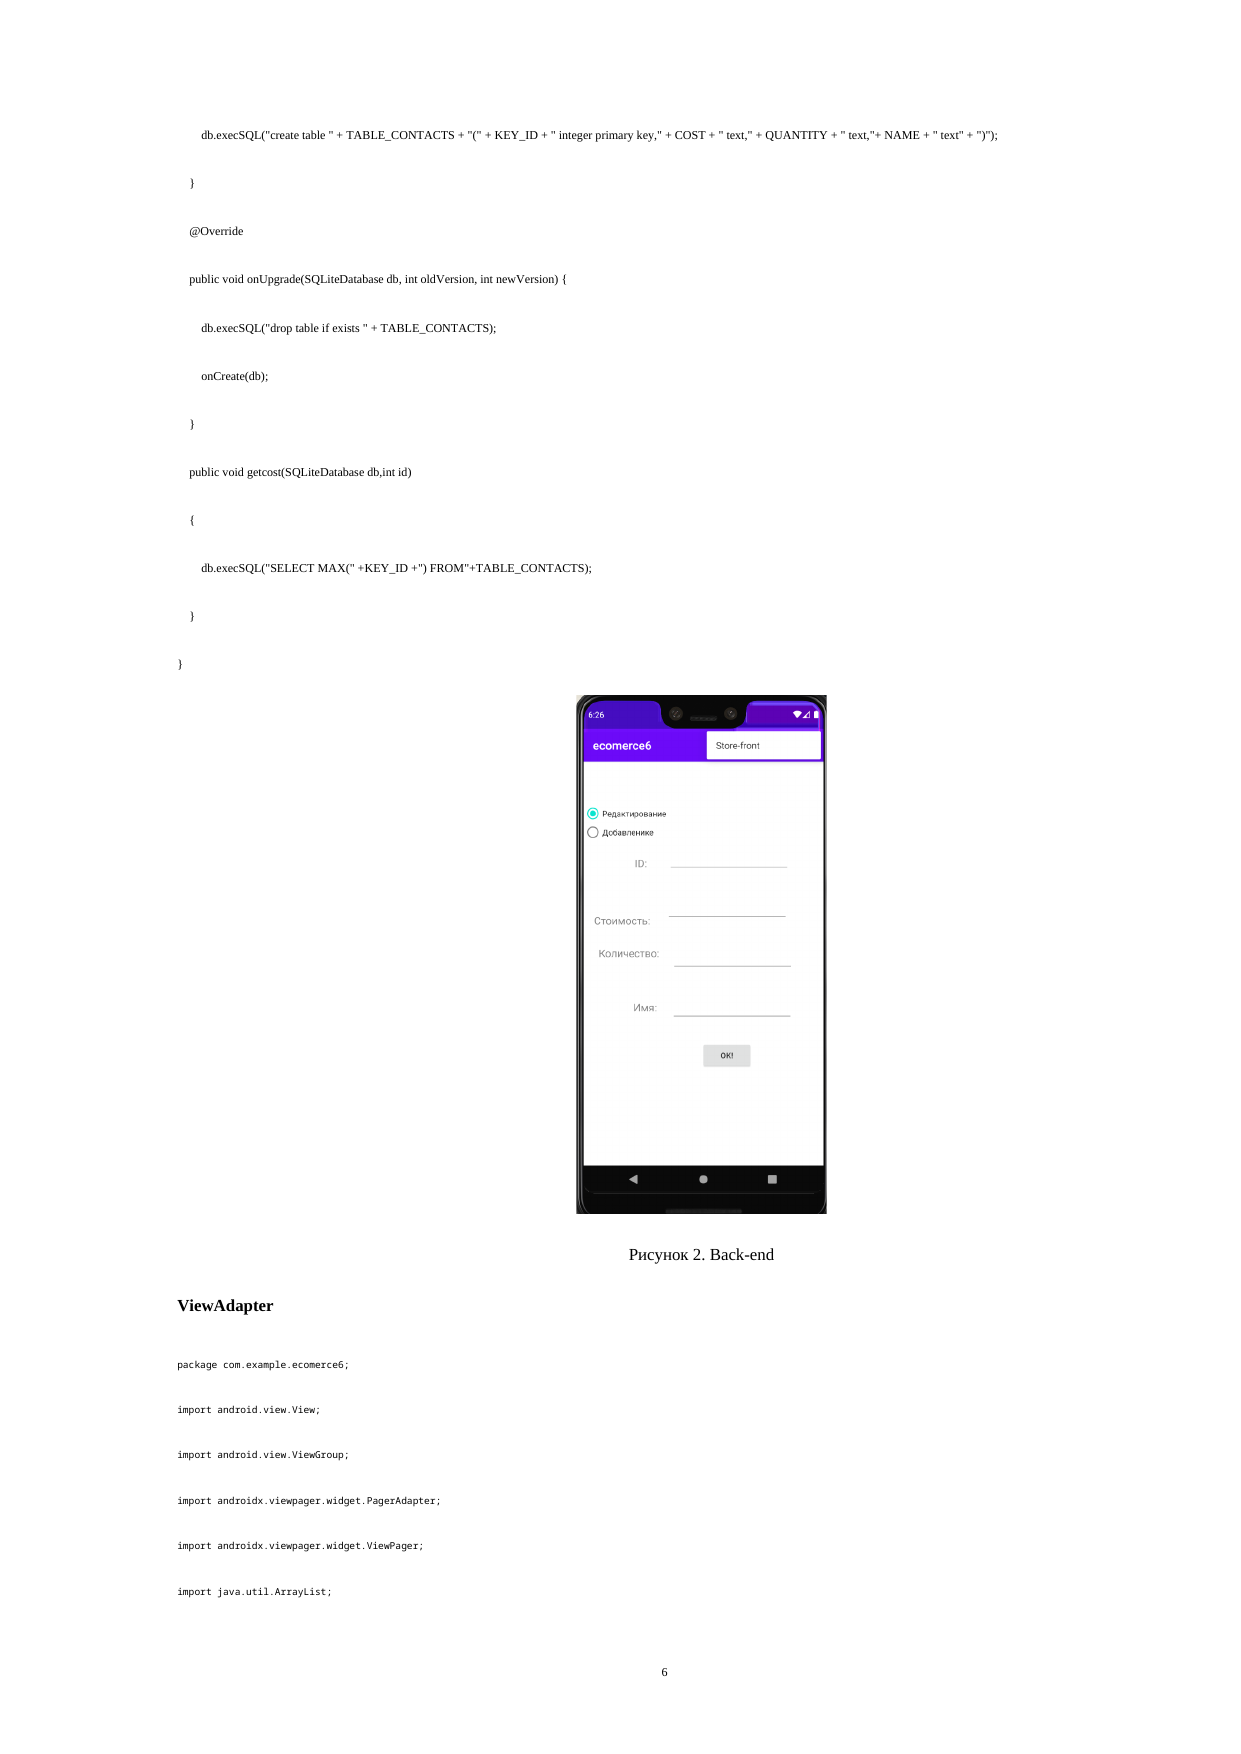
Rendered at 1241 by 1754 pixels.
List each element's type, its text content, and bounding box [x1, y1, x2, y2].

text Рисунок 2. Back-end [177, 1231, 1152, 1264]
text import androidx.viewpager.widget.ViewPager; [177, 1530, 1152, 1553]
text import android.view.View; [177, 1394, 1152, 1416]
text @Override [177, 214, 1152, 238]
text } [177, 166, 1152, 190]
text import android.view.ViewGroup; [177, 1439, 1152, 1462]
text import androidx.viewpager.widget.PagerAdapter; [177, 1484, 1152, 1507]
text ViewAdapter [177, 1281, 1152, 1315]
text { [177, 503, 1152, 527]
text onCreate(db); [177, 359, 1152, 383]
text } [177, 647, 1152, 672]
text package com.example.ecomerce6; [177, 1348, 1152, 1371]
text public void getcost(SQLiteDatabase db,int id) [177, 455, 1152, 479]
text import java.util.ArrayList; [177, 1575, 1152, 1598]
text } [177, 599, 1152, 623]
text } [177, 407, 1152, 431]
text db.execSQL("drop table if exists " + TABLE_CONTACTS); [177, 311, 1152, 335]
text db.execSQL("SELECT MAX(" +KEY_ID +") FROM"+TABLE_CONTACTS); [177, 551, 1152, 575]
text db.execSQL("create table " + TABLE_CONTACTS + "(" + KEY_ID + " integer primary key," + COST + " text," + QUANTITY + " text,"+ NAME + " text" + ")"); [177, 118, 1152, 142]
picture [576, 695, 827, 1214]
text public void onUpgrade(SQLiteDatabase db, int oldVersion, int newVersion) { [177, 262, 1152, 287]
